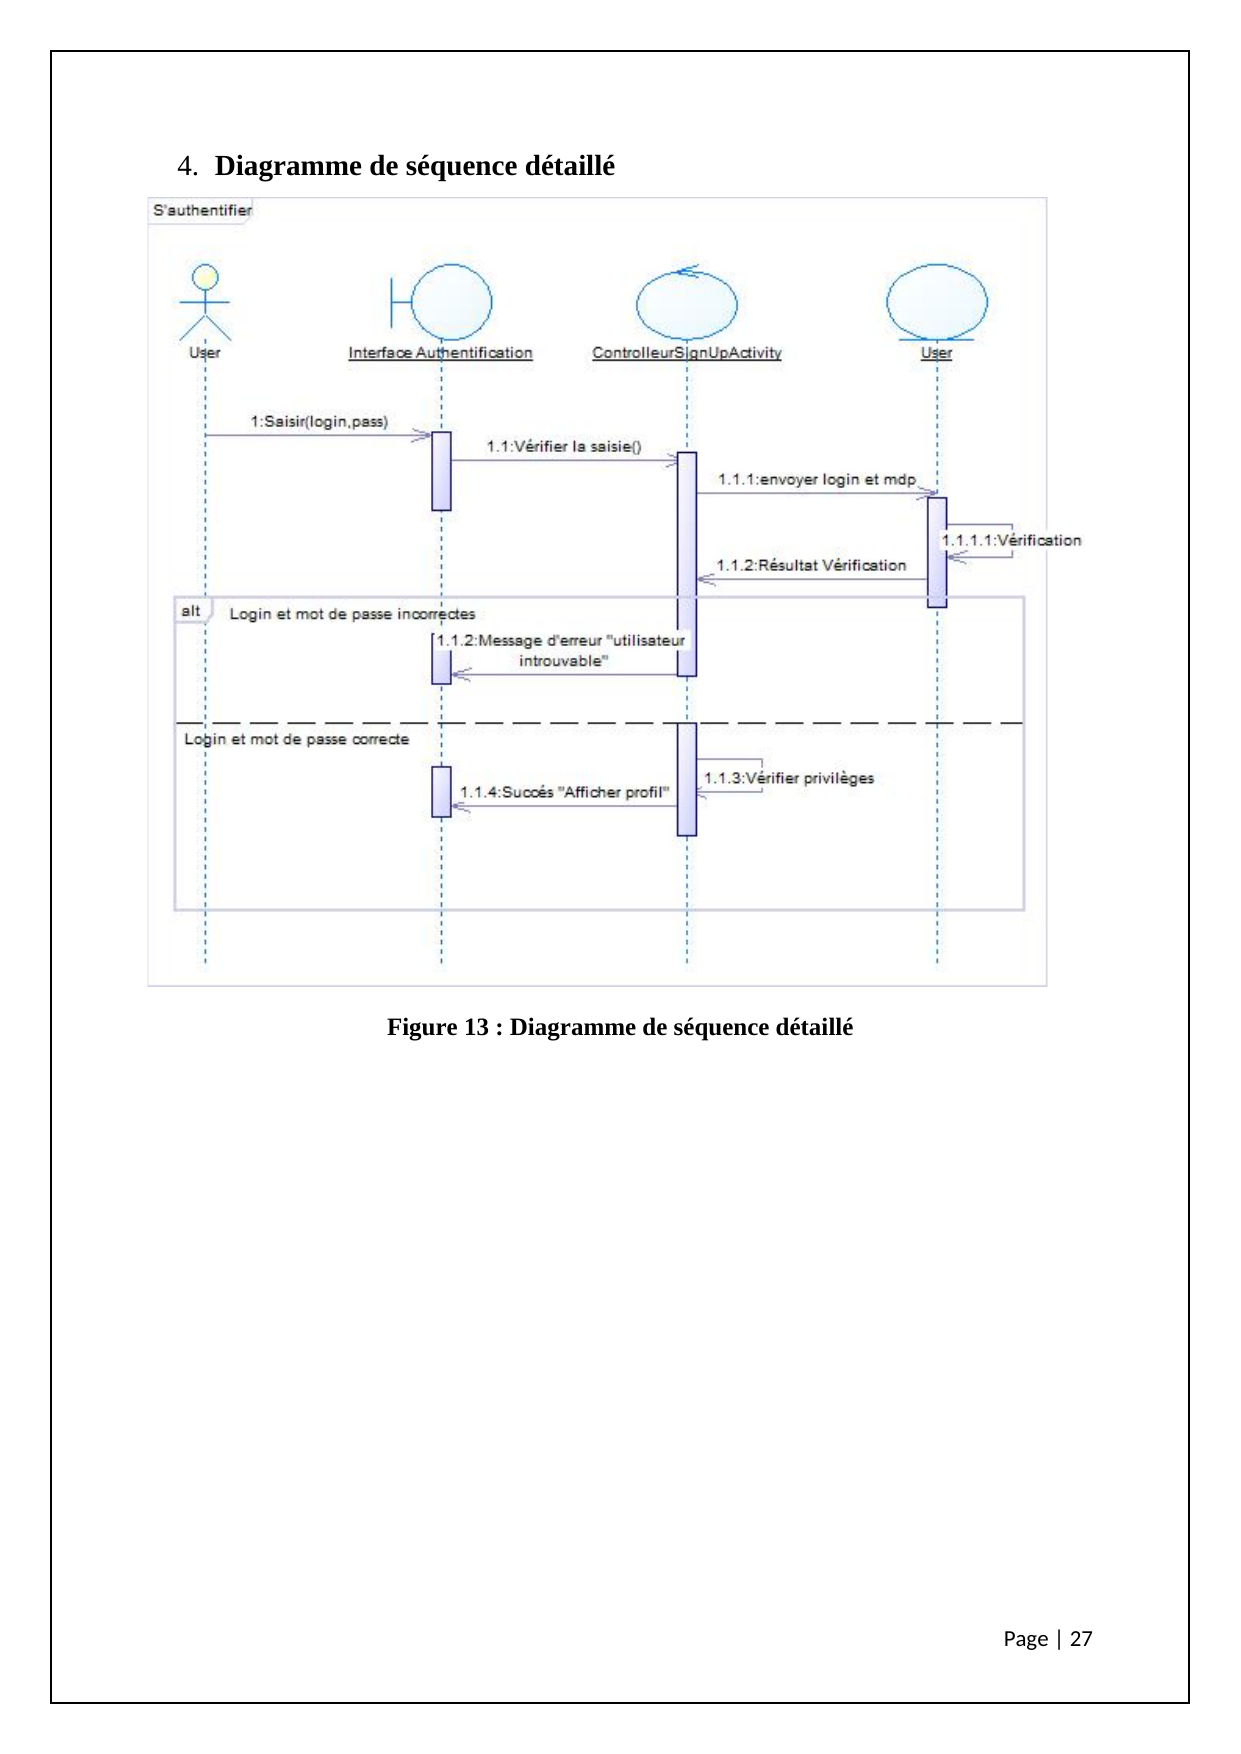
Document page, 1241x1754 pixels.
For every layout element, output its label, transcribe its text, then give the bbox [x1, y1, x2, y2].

subtitle Diagramme de séquence détaillé [177, 148, 1093, 181]
text Figure 13 : Diagramme de séquence détaillé [148, 1012, 1093, 1041]
picture [147, 197, 1090, 987]
